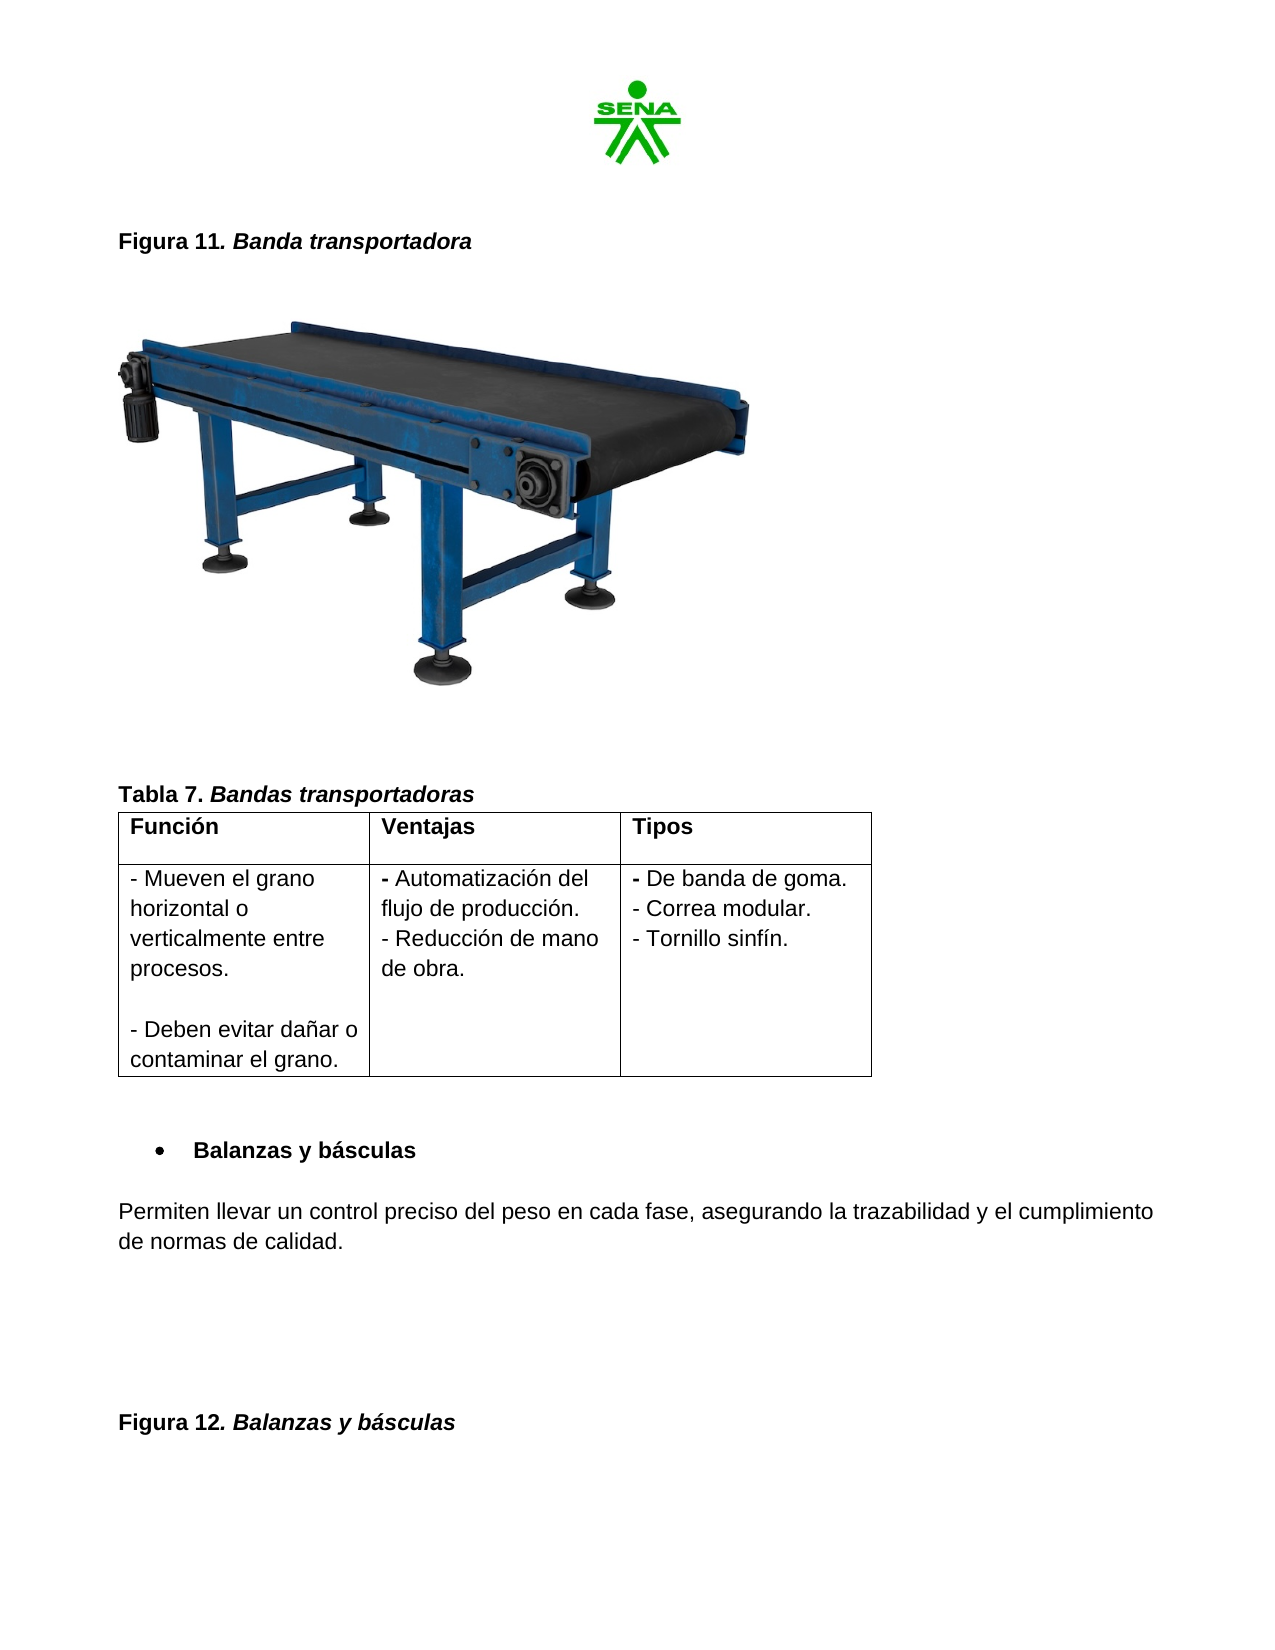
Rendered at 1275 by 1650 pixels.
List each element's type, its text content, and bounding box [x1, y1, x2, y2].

list Balanzas y básculas [156, 1137, 1157, 1164]
text Permiten llevar un control preciso del peso en cada fase, asegurando la trazabilidad y el cumplimiento de normas de calidad. [118, 1198, 1157, 1254]
text Tabla 7. Bandas transportadoras [118, 781, 1157, 808]
picture [588, 75, 687, 172]
text Figura 12. Balanzas y básculas [118, 1409, 1157, 1436]
table_header Tipos [621, 813, 871, 863]
picture [118, 318, 750, 687]
text Figura 11. Banda transportadora [118, 228, 1157, 254]
table_header Función [119, 813, 369, 863]
table_header Ventajas [370, 813, 620, 863]
table_cell - De banda de goma. - Correa modular. - Tornillo sinfín. [621, 865, 871, 1076]
table_cell - Automatización del flujo de producción. - Reducción de mano de obra. [370, 865, 620, 1076]
table_cell - Mueven el grano horizontal o verticalmente entre procesos. - Deben evitar dañar o contaminar el grano. [119, 865, 369, 1076]
